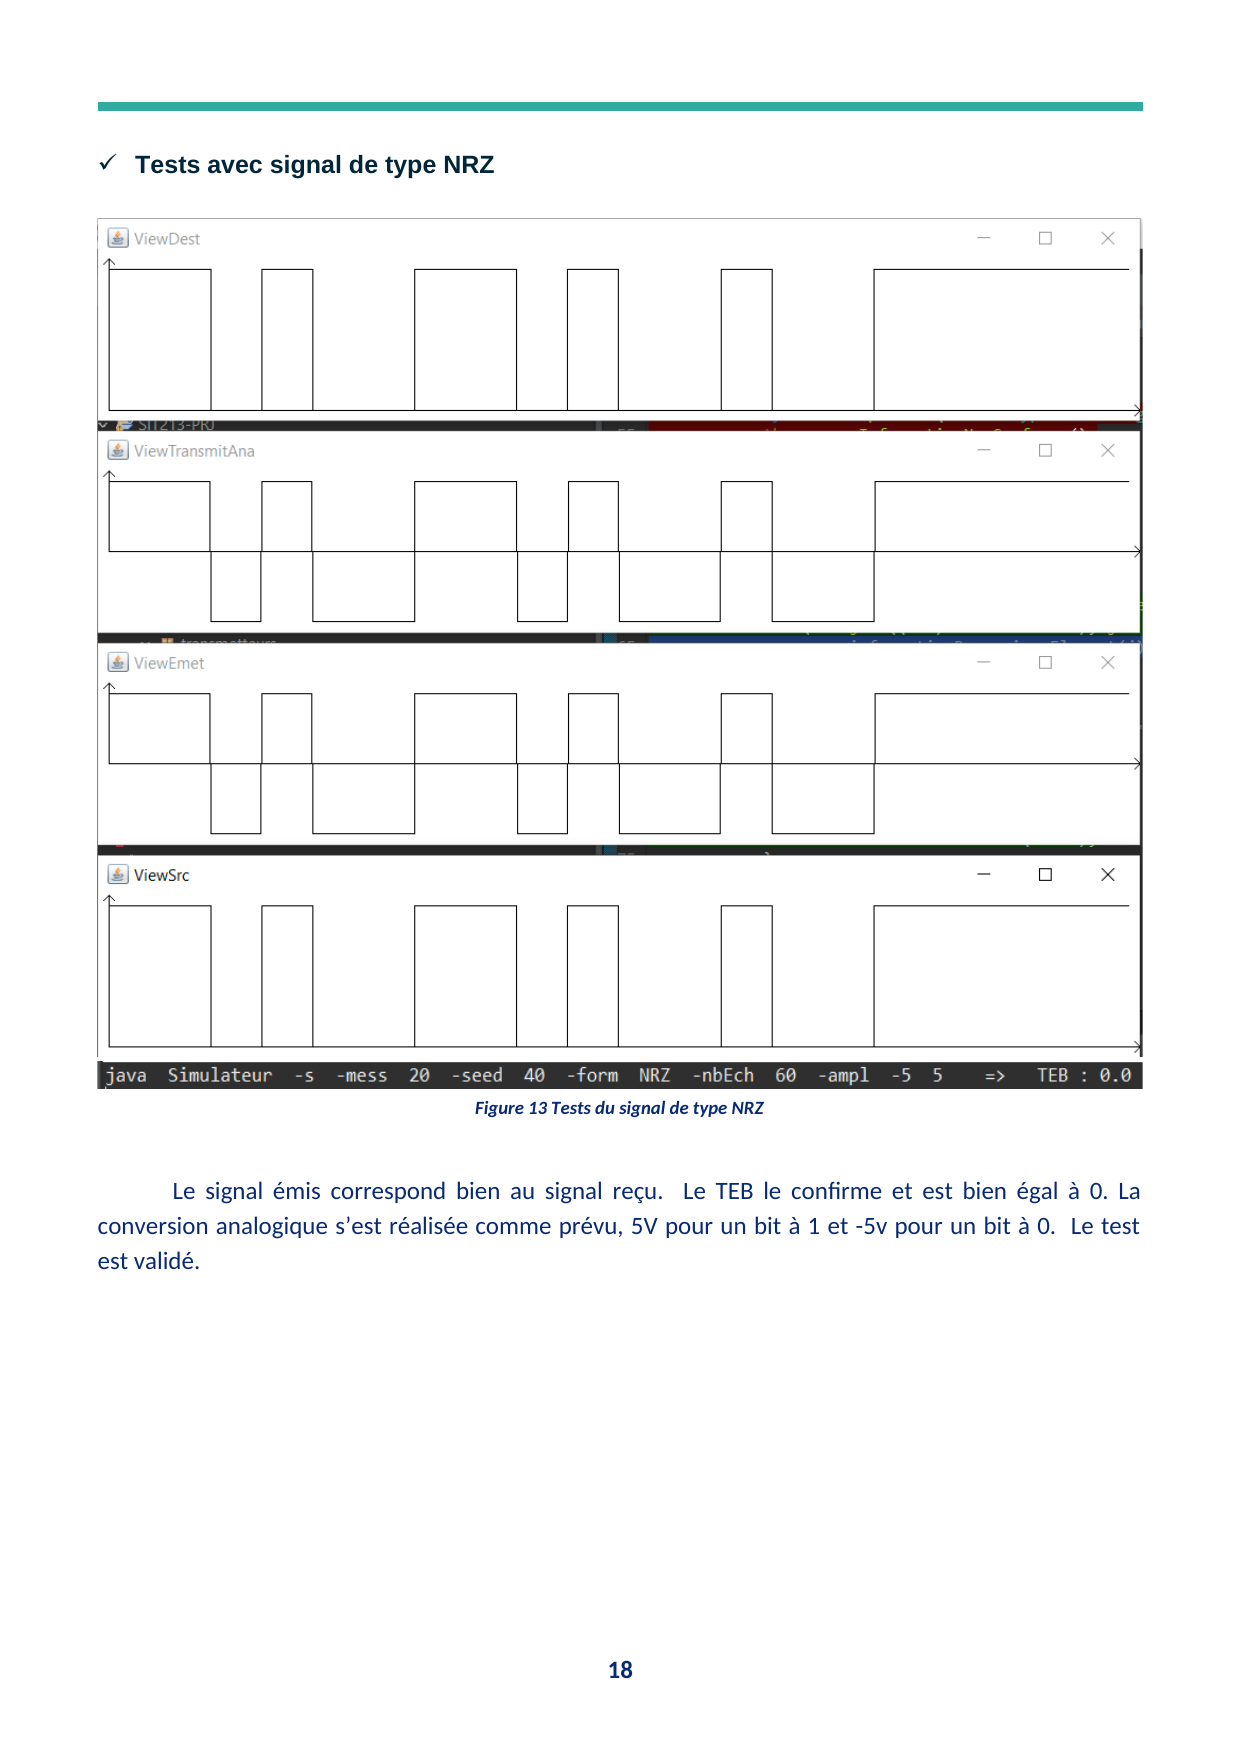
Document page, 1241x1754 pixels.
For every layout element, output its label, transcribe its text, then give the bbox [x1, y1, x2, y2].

text Le signal émis correspond bien au signal reçu. Le TEB le confirme et est bien égal à 0. La conversion analogique s’est réalisée comme prévu, 5V pour un bit à 1 et -5v pour un bit à 0. Le test est validé. [97, 1175, 1143, 1276]
picture [97, 218, 1143, 1057]
subtitle Tests avec signal de type NRZ [97, 150, 1143, 179]
picture [97, 1061, 1143, 1089]
